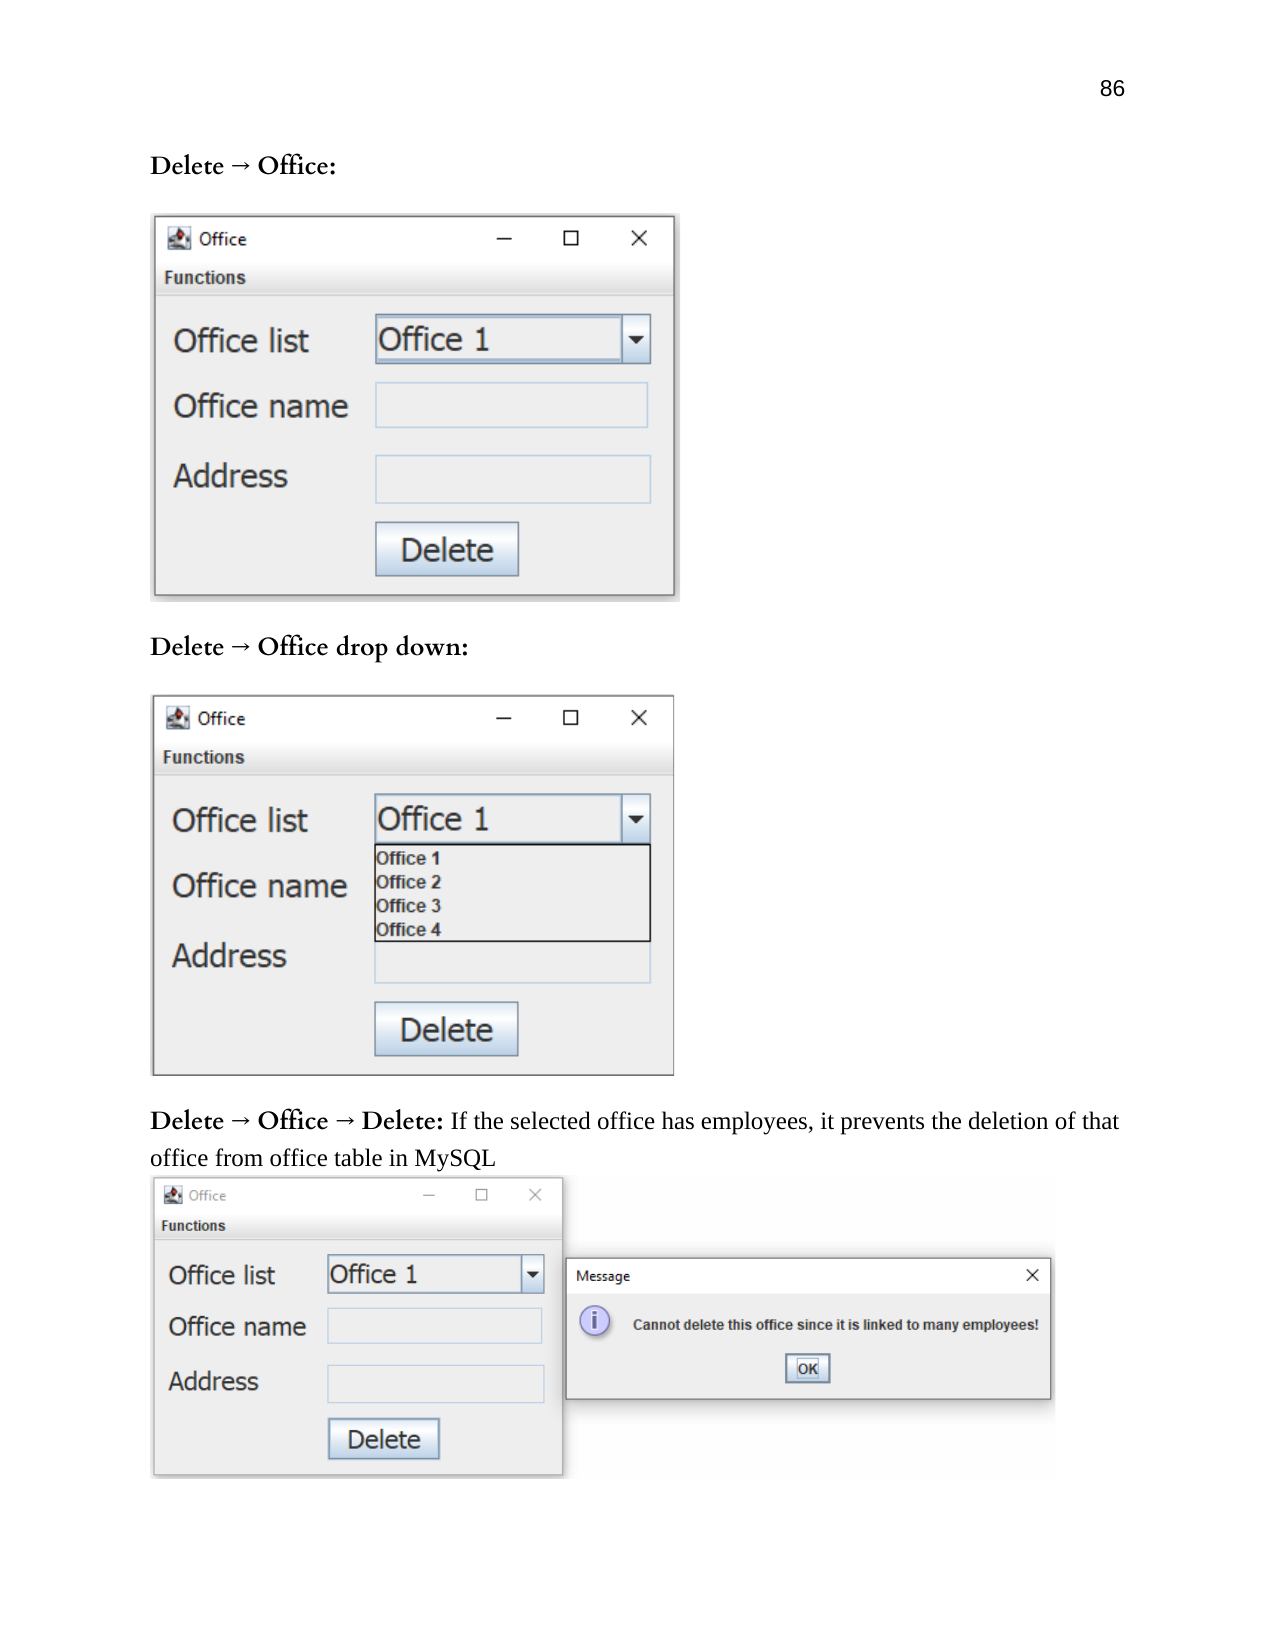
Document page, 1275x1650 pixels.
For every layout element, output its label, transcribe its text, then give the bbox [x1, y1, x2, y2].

picture [150, 1175, 1056, 1479]
picture [150, 694, 675, 1076]
text Delete → Office drop down: [150, 631, 1125, 664]
picture [150, 213, 681, 602]
text Delete → Office: [150, 150, 1125, 184]
